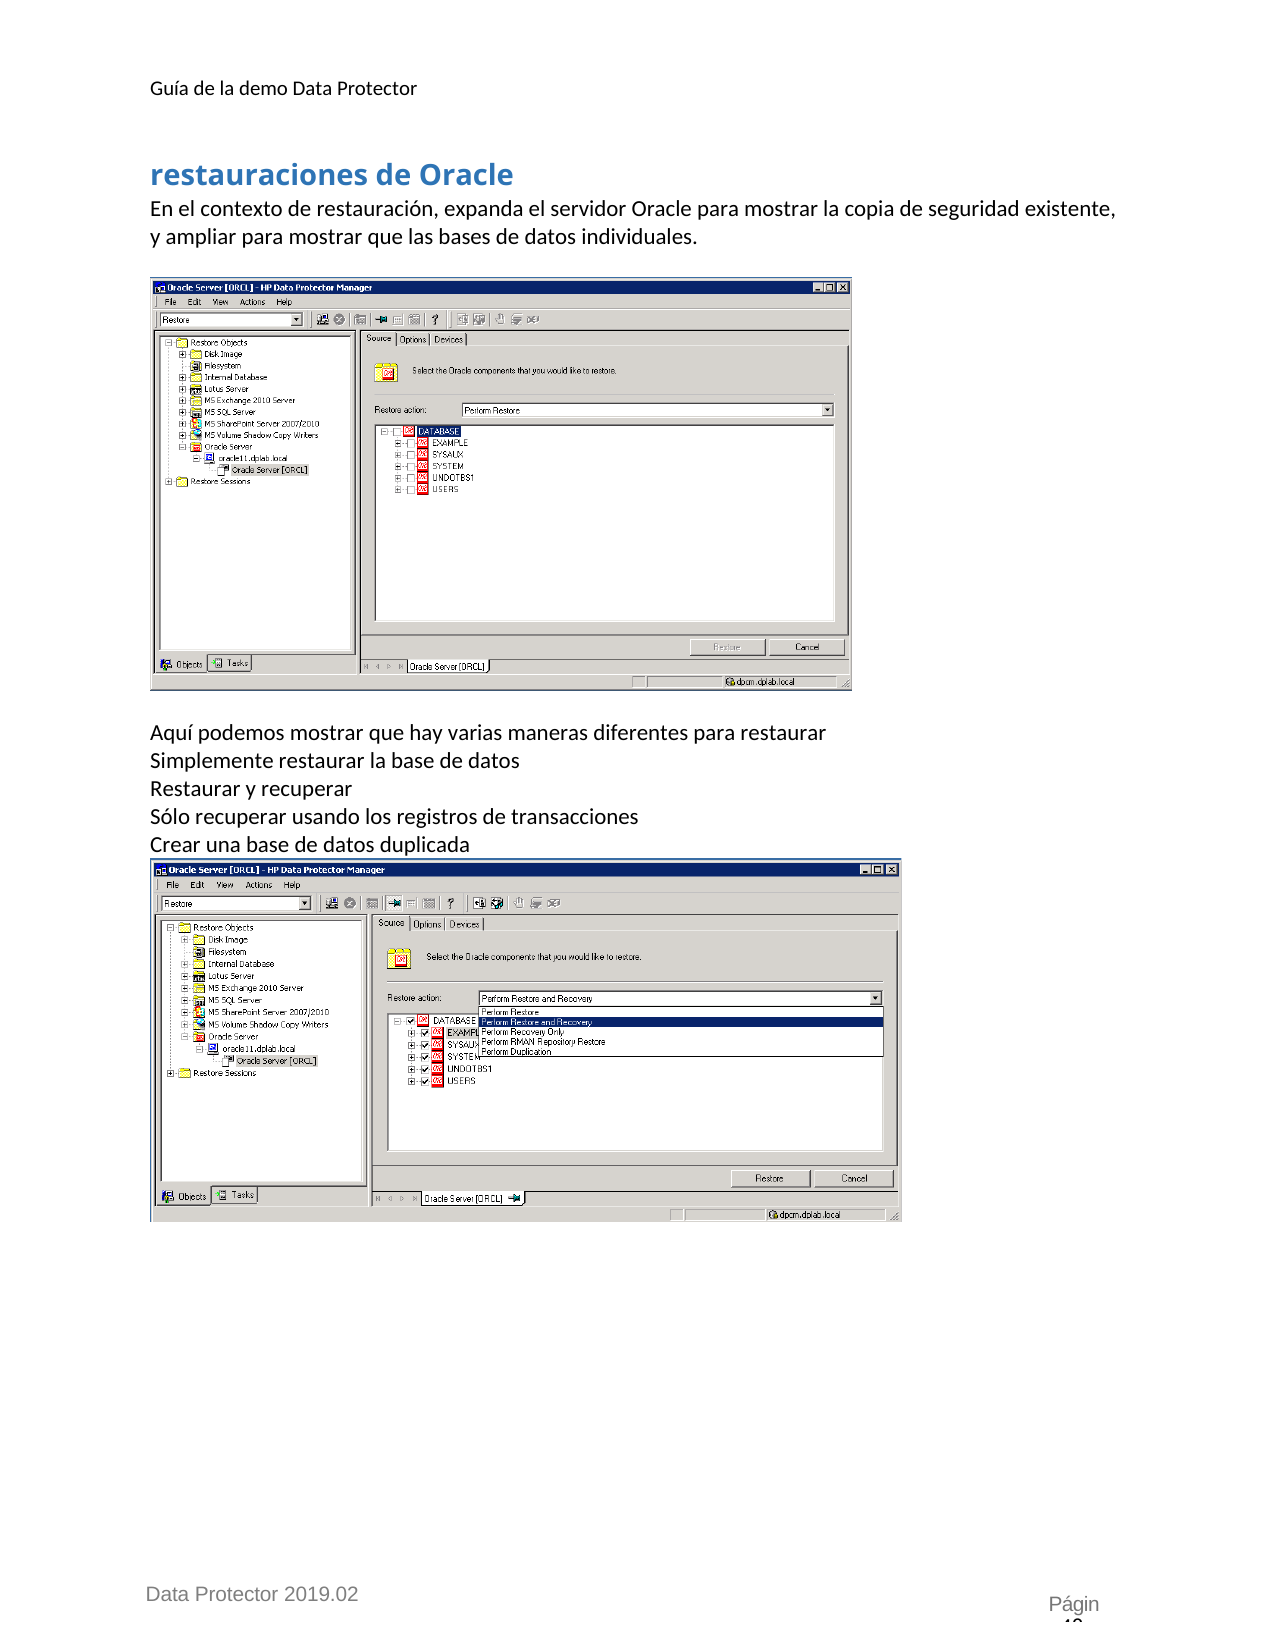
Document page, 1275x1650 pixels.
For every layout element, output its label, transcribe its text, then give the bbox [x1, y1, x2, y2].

text Simplemente restaurar la base de datos [150, 746, 1125, 774]
text Aquí podemos mostrar que hay varias maneras diferentes para restaurar [150, 718, 1125, 746]
picture [150, 858, 902, 1222]
text Sólo recuperar usando los registros de transacciones [150, 802, 1125, 830]
text Restaurar y recuperar [150, 774, 1125, 802]
subtitle restauraciones de Oracle [150, 154, 1125, 194]
text Crear una base de datos duplicada [150, 830, 1125, 858]
text En el contexto de restauración, expanda el servidor Oracle para mostrar la copia de seguridad existente, y ampliar para mostrar que las bases de datos individuales. [150, 194, 1125, 250]
picture [150, 277, 852, 691]
